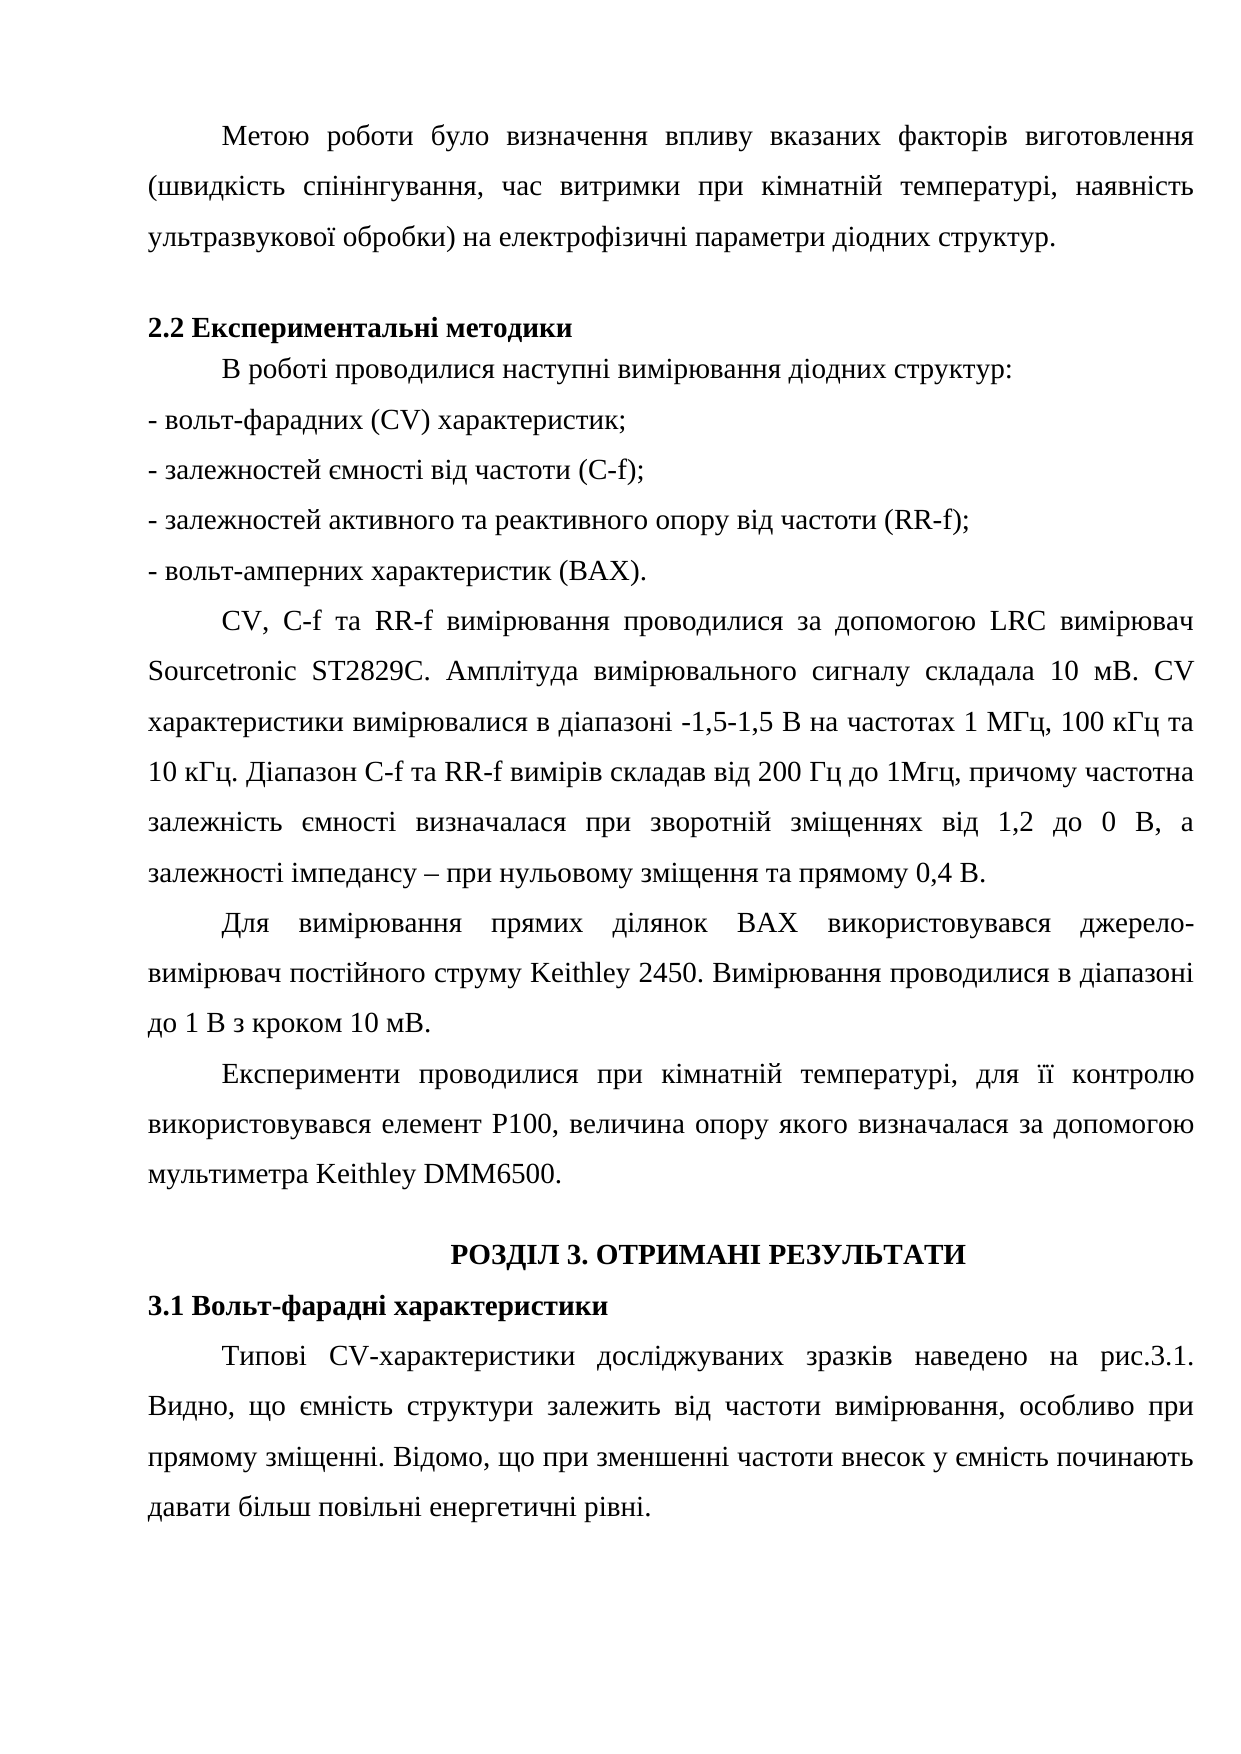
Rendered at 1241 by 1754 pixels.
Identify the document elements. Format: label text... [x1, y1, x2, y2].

text - залежностей ємності від частоти (C-f); [148, 452, 1195, 486]
text - вольт-амперних характеристик (ВАХ). [148, 553, 1195, 586]
text Метою роботи було визначення впливу вказаних факторів виготовлення (швидкість спінінгування, час витримки при кімнатній температурі, наявність ультразвукової обробки) на електрофізичні параметри діодних структур. [148, 118, 1195, 252]
text CV, C-f та RR-f вимірювання проводилися за допомогою LRC вимірювач Sourcetronic ST2829C. Амплітуда вимірювального сигналу складала 10 мВ. CV характеристики вимірювалися в діапазоні -1,5-1,5 В на частотах 1 МГц, 100 кГц та 10 кГц. Діапазон C-f та RR-f вимірів складав від 200 Гц до 1Мгц, причому частотна залежність ємності визначалася при зворотній зміщеннях від 1,2 до 0 В, а залежності імпедансу – при нульовому зміщення та прямому 0,4 В. [148, 603, 1195, 888]
text В роботі проводилися наступні вимірювання діодних структур: [148, 352, 1195, 385]
text - вольт-фарадних (CV) характеристик; [148, 402, 1195, 435]
text Для вимірювання прямих ділянок ВАХ використовувався джерело-вимірювач постійного струму Keithley 2450. Вимірювання проводилися в діапазоні до 1 В з кроком 10 мВ. [148, 905, 1195, 1039]
text Типові СV-характеристики досліджуваних зразків наведено на рис.3.1. Видно, що ємність структури залежить від частоти вимірювання, особливо при прямому зміщенні. Відомо, що при зменшенні частоти внесок у ємність починають давати більш повільні енергетичні рівні. [148, 1338, 1195, 1522]
text Експерименти проводилися при кімнатній температурі, для її контролю використовувався елемент P100, величина опору якого визначалася за допомогою мультиметра Keithley DMM6500. [148, 1056, 1195, 1190]
subtitle РОЗДІЛ 3. ОТРИМАНІ РЕЗУЛЬТАТИ [148, 1237, 1195, 1271]
text - залежностей активного та реактивного опору від частоти (RR-f); [148, 502, 1195, 536]
subtitle 3.1 Вольт-фарадні характеристики [148, 1288, 1195, 1321]
subtitle 2.2 Експериментальні методики [148, 310, 1195, 344]
